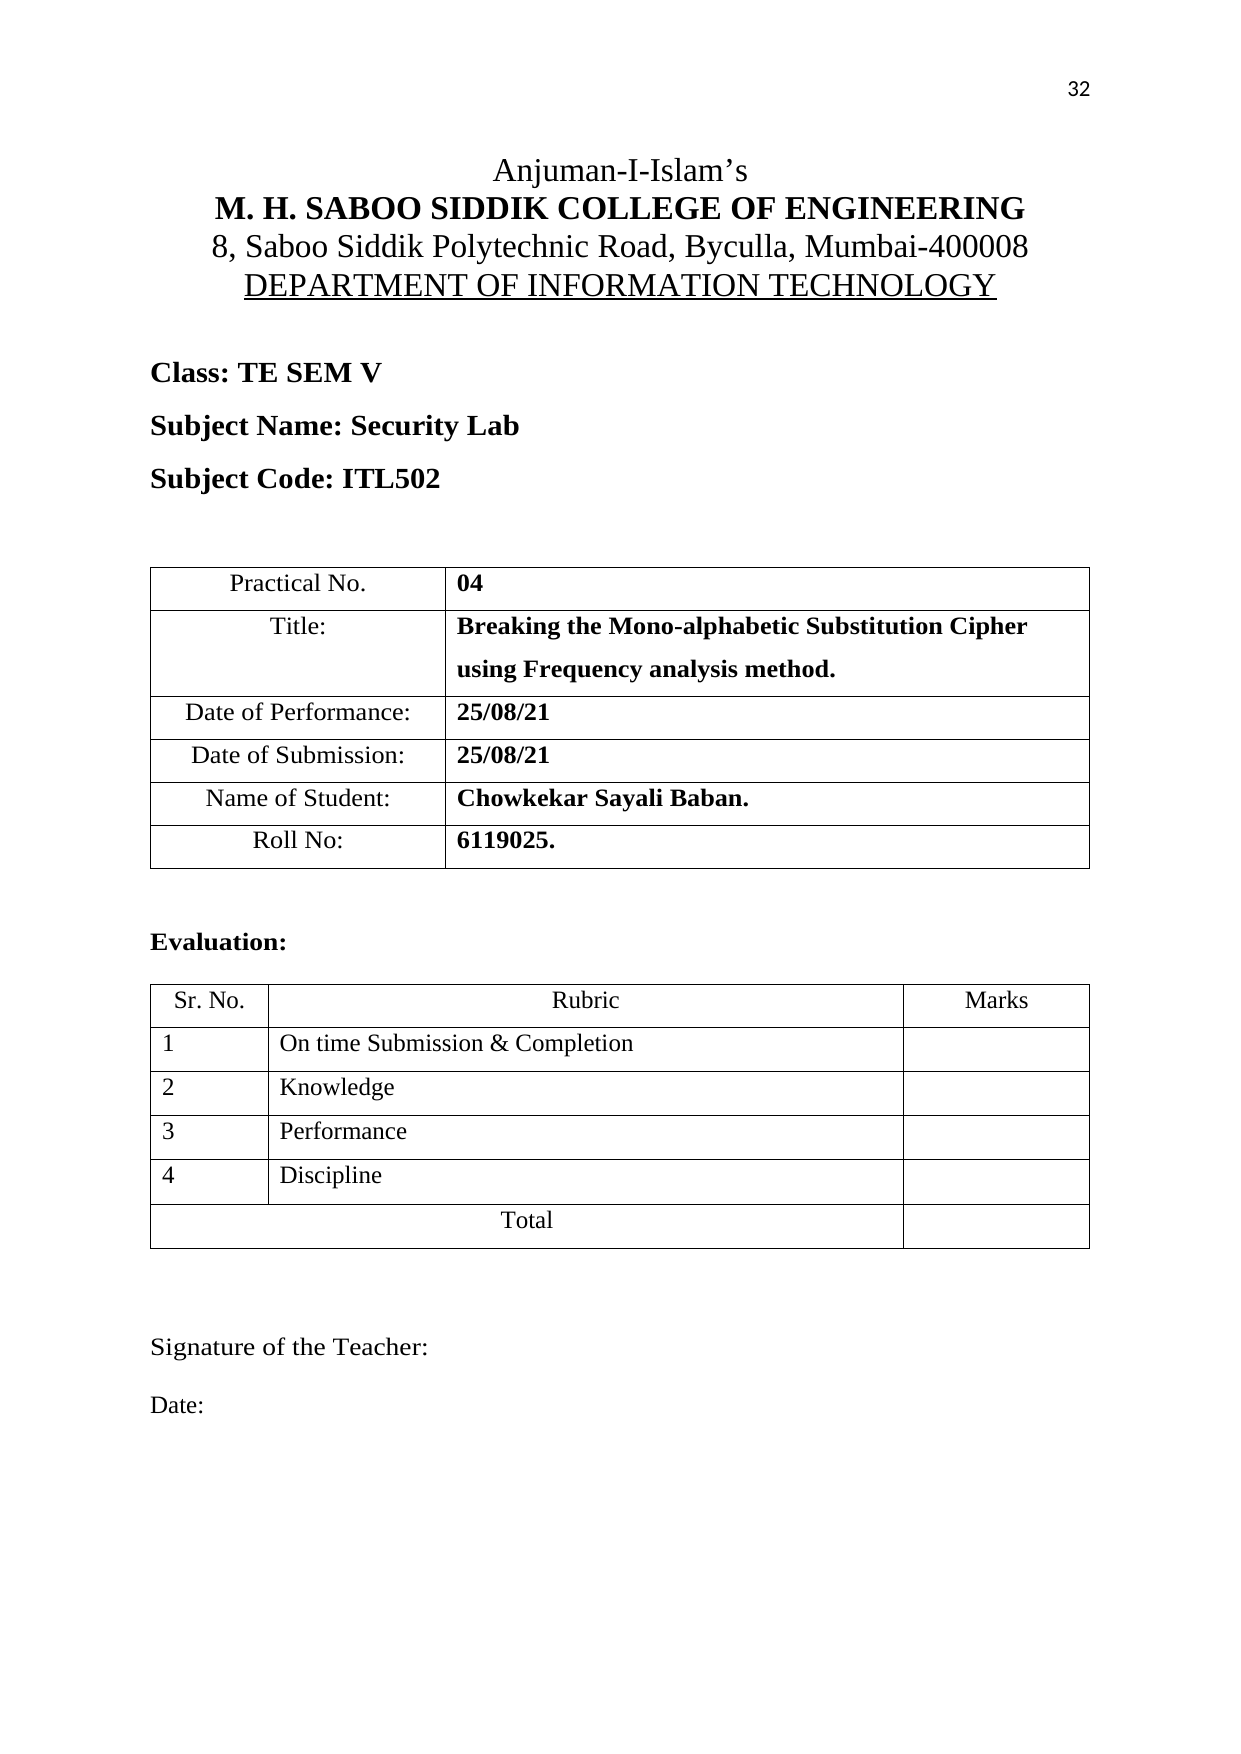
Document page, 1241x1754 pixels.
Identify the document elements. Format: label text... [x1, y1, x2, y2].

table_cell 3 [151, 1116, 268, 1159]
text Subject Name: Security Lab [150, 408, 1090, 442]
table_cell Roll No: [151, 826, 445, 867]
table_cell 25/08/21 [446, 697, 1089, 739]
table_cell Date of Submission: [151, 740, 445, 782]
table_header Rubric [269, 985, 903, 1027]
table_cell [904, 1028, 1089, 1071]
table_cell Chowkekar Sayali Baban. [446, 783, 1089, 824]
table_cell Title: [151, 611, 445, 696]
text Signature of the Teacher: [150, 1332, 1090, 1361]
table_cell Knowledge [269, 1072, 903, 1115]
table_cell 2 [151, 1072, 268, 1115]
table_cell 25/08/21 [446, 740, 1089, 782]
text Anjuman-I-Islam’s [150, 150, 1090, 188]
table_header Practical No. [151, 568, 445, 610]
table_cell Date of Performance: [151, 697, 445, 739]
table_cell [904, 1116, 1089, 1159]
text Subject Code: ITL502 [150, 461, 1090, 495]
table_cell 6119025. [446, 826, 1089, 867]
table_header Sr. No. [151, 985, 268, 1027]
text Date: [150, 1390, 1090, 1418]
text Class: TE SEM V [150, 356, 1090, 389]
table_cell [904, 1160, 1089, 1203]
text M. H. SABOO SIDDIK COLLEGE OF ENGINEERING [150, 188, 1090, 227]
table_cell 4 [151, 1160, 268, 1203]
text Evaluation: [150, 927, 1090, 956]
table_cell 1 [151, 1028, 268, 1071]
table_cell Performance [269, 1116, 903, 1159]
text DEPARTMENT OF INFORMATION TECHNOLOGY [150, 265, 1090, 303]
text 8, Saboo Siddik Polytechnic Road, Byculla, Mumbai-400008 [150, 227, 1090, 265]
table_header Marks [904, 985, 1089, 1027]
table_header 04 [446, 568, 1089, 610]
table_cell On time Submission & Completion [269, 1028, 903, 1071]
table_cell Breaking the Mono-alphabetic Substitution Cipher using Frequency analysis method. [446, 611, 1089, 696]
table_cell Discipline [269, 1160, 903, 1203]
table_cell [904, 1072, 1089, 1115]
table_cell Name of Student: [151, 783, 445, 824]
table_cell [904, 1205, 1089, 1247]
table_cell Total [151, 1205, 903, 1247]
